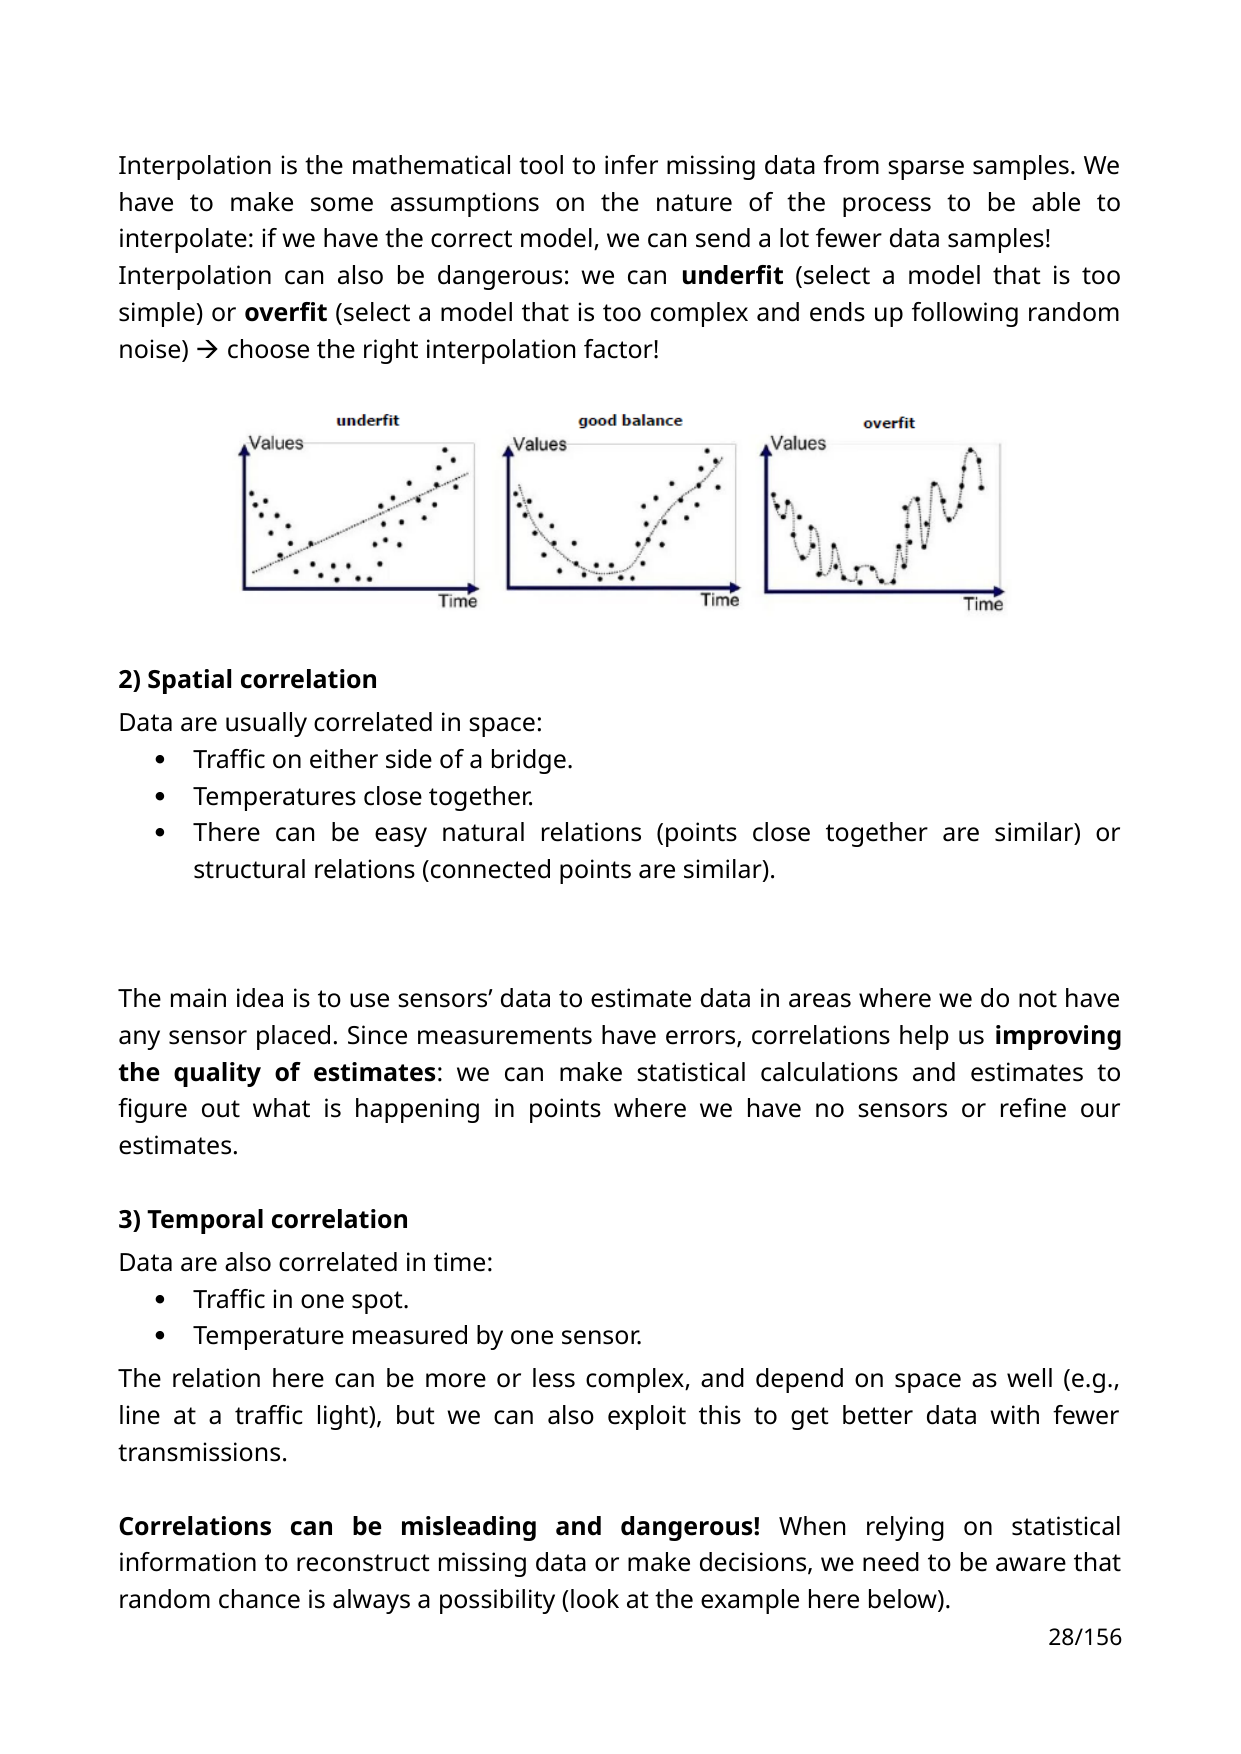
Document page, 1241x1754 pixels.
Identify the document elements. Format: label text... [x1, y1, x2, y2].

text The relation here can be more or less complex, and depend on space as well (e.g., line at a traffic light), but we can also exploit this to get better data with fewer transmissions. [118, 1361, 1122, 1469]
list Temperatures close together. [156, 778, 1122, 812]
picture [228, 405, 1013, 623]
list Traffic in one spot. [156, 1281, 1122, 1315]
text 3) Temporal correlation [118, 1201, 1122, 1236]
list Traffic on either side of a bridge. [156, 741, 1122, 776]
text 2) Spatial correlation [118, 662, 1122, 696]
text Data are usually correlated in space: [118, 705, 1122, 739]
text Interpolation can also be dangerous: we can underfit (select a model that is too simple) or overfit (select a model that is too complex and ends up following random noise) choose the right interpolation factor! [118, 258, 1122, 366]
text Interpolation is the mathematical tool to infer missing data from sparse samples. We have to make some assumptions on the nature of the process to be able to interpolate: if we have the correct model, we can send a lot fewer data samples! [118, 148, 1122, 255]
list There can be easy natural relations (points close together are similar) or structural relations (connected points are similar). [156, 815, 1122, 886]
text The main idea is to use sensors’ data to estimate data in areas where we do not have any sensor placed. Since measurements have errors, correlations help us improving the quality of estimates: we can make statistical calculations and estimates to figure out what is happening in points where we have no sensors or refine our estimates. [118, 981, 1122, 1162]
text Correlations can be misleading and dangerous! When relying on statistical information to reconstruct missing data or make decisions, we need to be aware that random chance is always a possibility (look at the example here below). [118, 1508, 1122, 1616]
text Data are also correlated in time: [118, 1244, 1122, 1278]
list Temperature measured by one sensor. [156, 1318, 1122, 1352]
